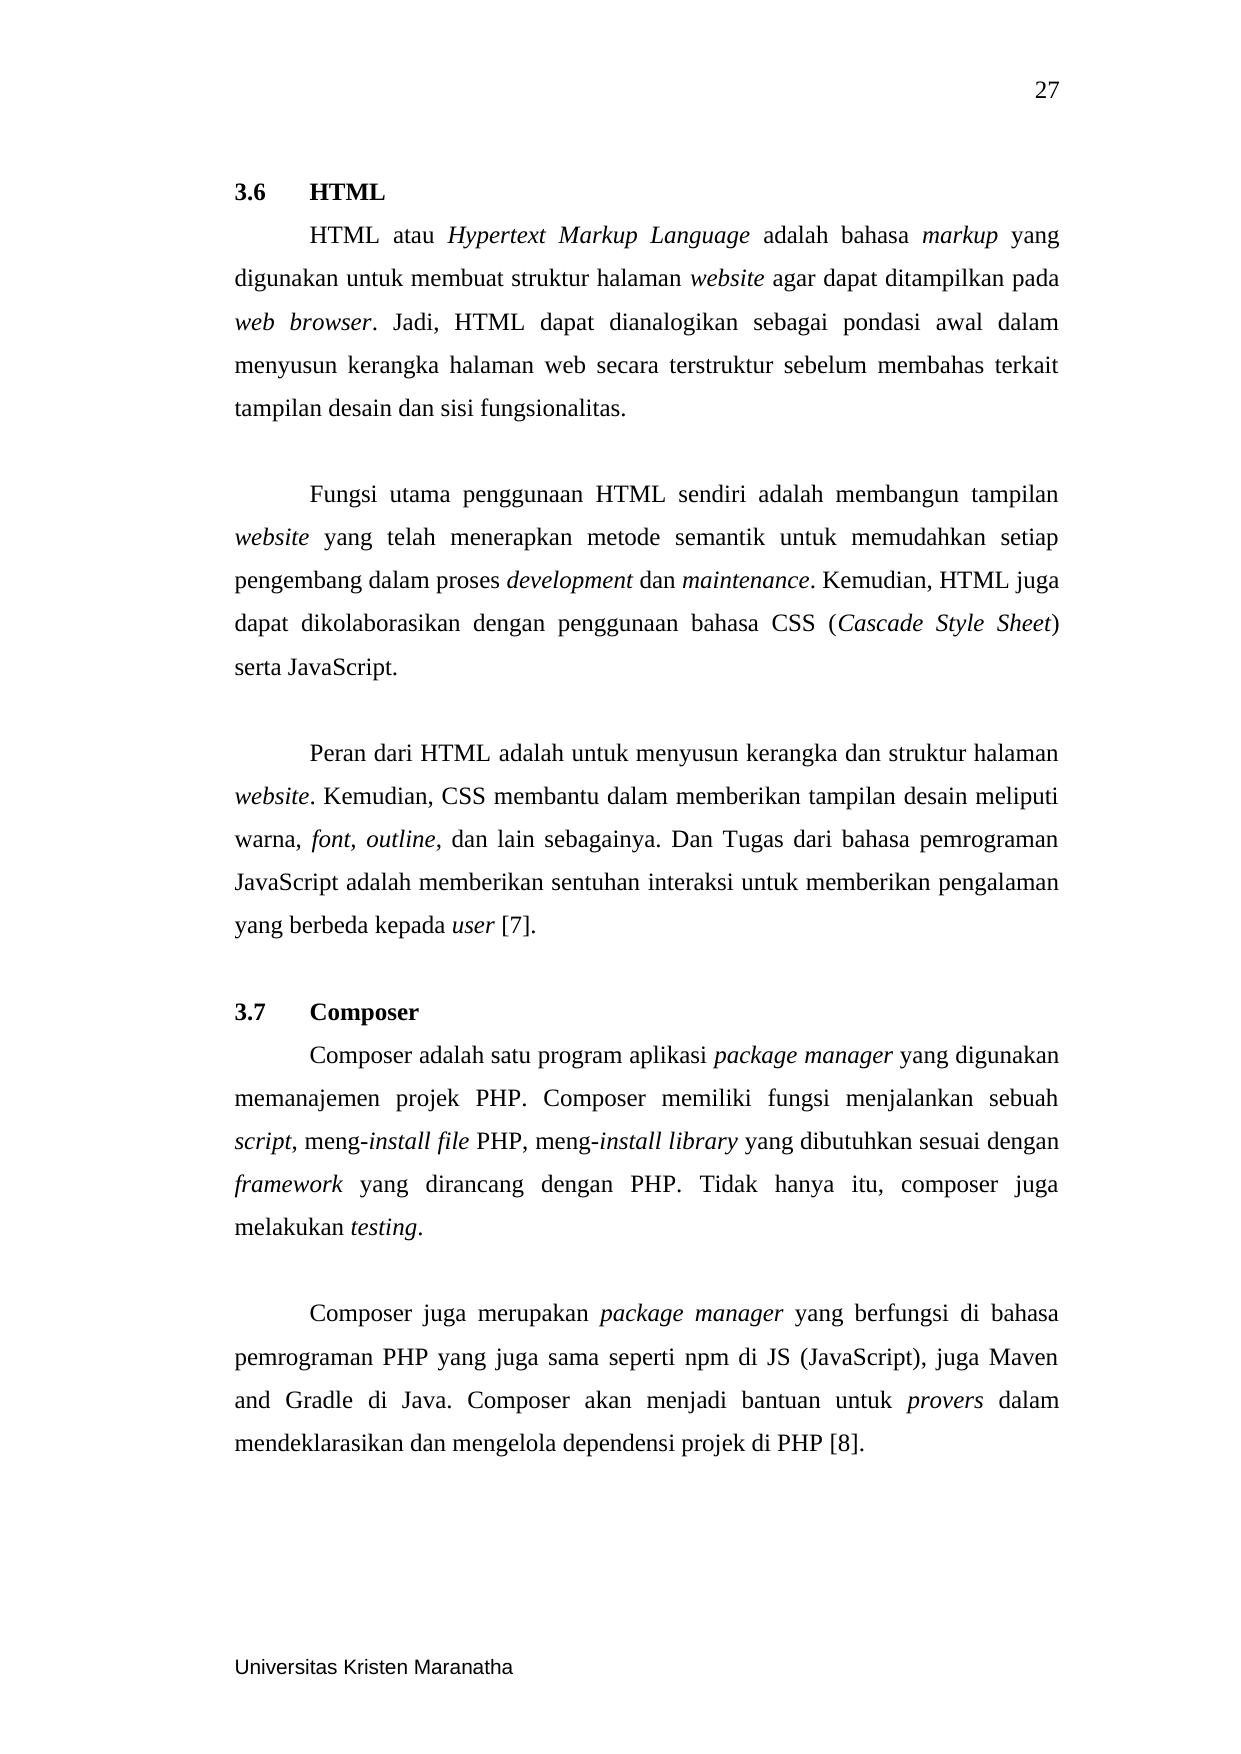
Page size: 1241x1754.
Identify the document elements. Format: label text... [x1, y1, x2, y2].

subtitle 3.6 HTML [234, 177, 1059, 206]
subtitle 3.7 Composer [234, 997, 1059, 1025]
text Composer juga merupakan package manager yang berfungsi di bahasa pemrograman PHP yang juga sama seperti npm di JS (JavaScript), juga Maven and Gradle di Java. Composer akan menjadi bantuan untuk provers dalam mendeklarasikan dan mengelola dependensi projek di PHP. [234, 1298, 1059, 1457]
text Peran dari HTML adalah untuk menyusun kerangka dan struktur halaman website. Kemudian, CSS membantu dalam memberikan tampilan desain meliputi warna, font, outline, dan lain sebagainya. Dan Tugas dari bahasa pemrograman JavaScript adalah memberikan sentuhan interaksi untuk memberikan pengalaman yang berbeda kepada user. [234, 738, 1059, 939]
text Fungsi utama penggunaan HTML sendiri adalah membangun tampilan website yang telah menerapkan metode semantik untuk memudahkan setiap pengembang dalam proses development dan maintenance. Kemudian, HTML juga dapat dikolaborasikan dengan penggunaan bahasa CSS (Cascade Style Sheet) serta JavaScript. [234, 479, 1059, 680]
text Composer adalah satu program aplikasi package manager yang digunakan memanajemen projek PHP. Composer memiliki fungsi menjalankan sebuah script, meng-install file PHP, meng-install library yang dibutuhkan sesuai dengan framework yang dirancang dengan PHP. Tidak hanya itu, composer juga melakukan testing. [234, 1040, 1059, 1241]
text HTML atau Hypertext Markup Language adalah bahasa markup yang digunakan untuk membuat struktur halaman website agar dapat ditampilkan pada web browser. Jadi, HTML dapat dianalogikan sebagai pondasi awal dalam menyusun kerangka halaman web secara terstruktur sebelum membahas terkait tampilan desain dan sisi fungsionalitas. [234, 220, 1059, 422]
